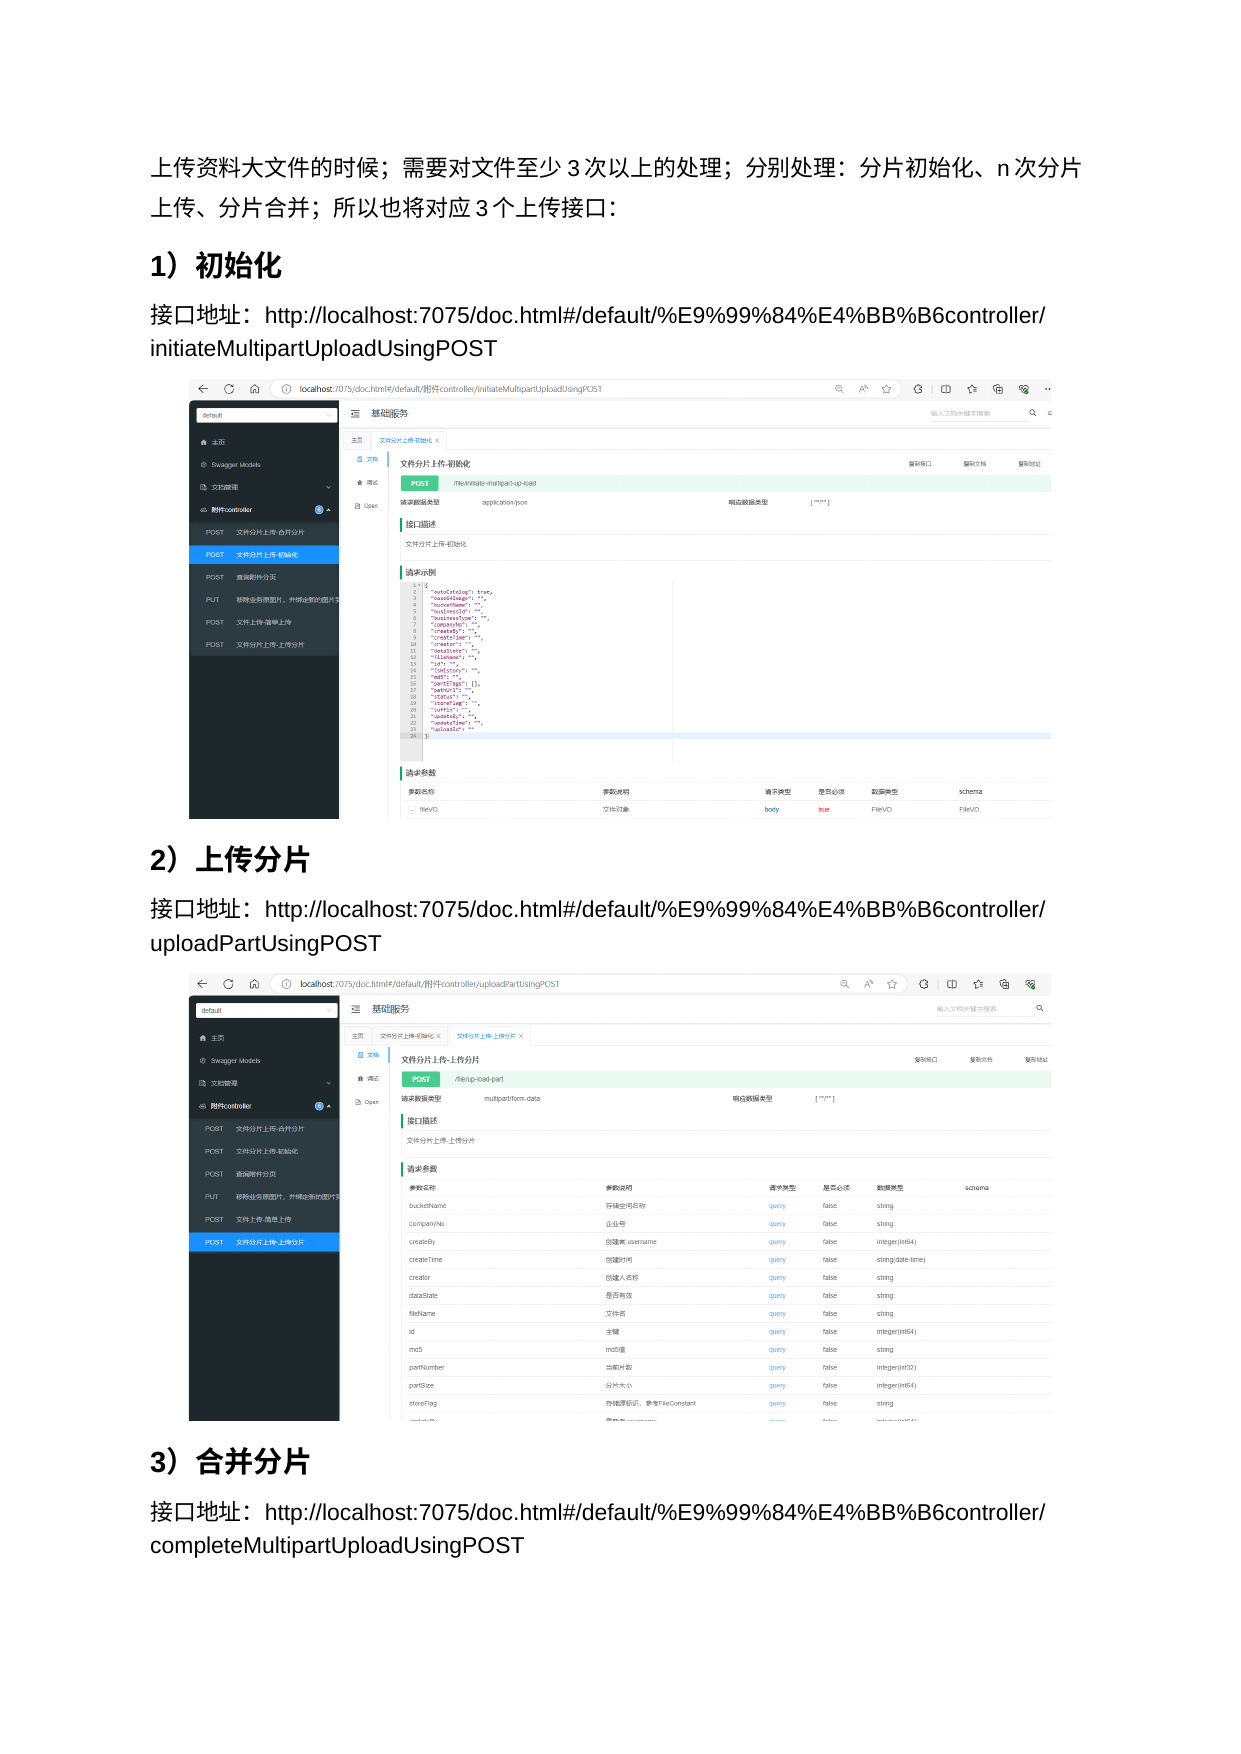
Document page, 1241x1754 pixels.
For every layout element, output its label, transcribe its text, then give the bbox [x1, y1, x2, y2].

text 接口地址：http://localhost:7075/doc.html#/default/%E9%99%84%E4%BB%B6controller/completeMultipartUploadUsingPOST [150, 1493, 1090, 1558]
picture [188, 379, 1052, 819]
text 接口地址：http://localhost:7075/doc.html#/default/%E9%99%84%E4%BB%B6controller/initiateMultipartUploadUsingPOST [150, 297, 1090, 362]
text 接口地址：http://localhost:7075/doc.html#/default/%E9%99%84%E4%BB%B6controller/uploadPartUsingPOST [150, 891, 1090, 956]
picture [188, 973, 1052, 1421]
text 上传资料大文件的时候；需要对文件至少3次以上的处理；分别处理：分片初始化、n次分片上传、分片合并；所以也将对应3个上传接口： [150, 150, 1090, 223]
